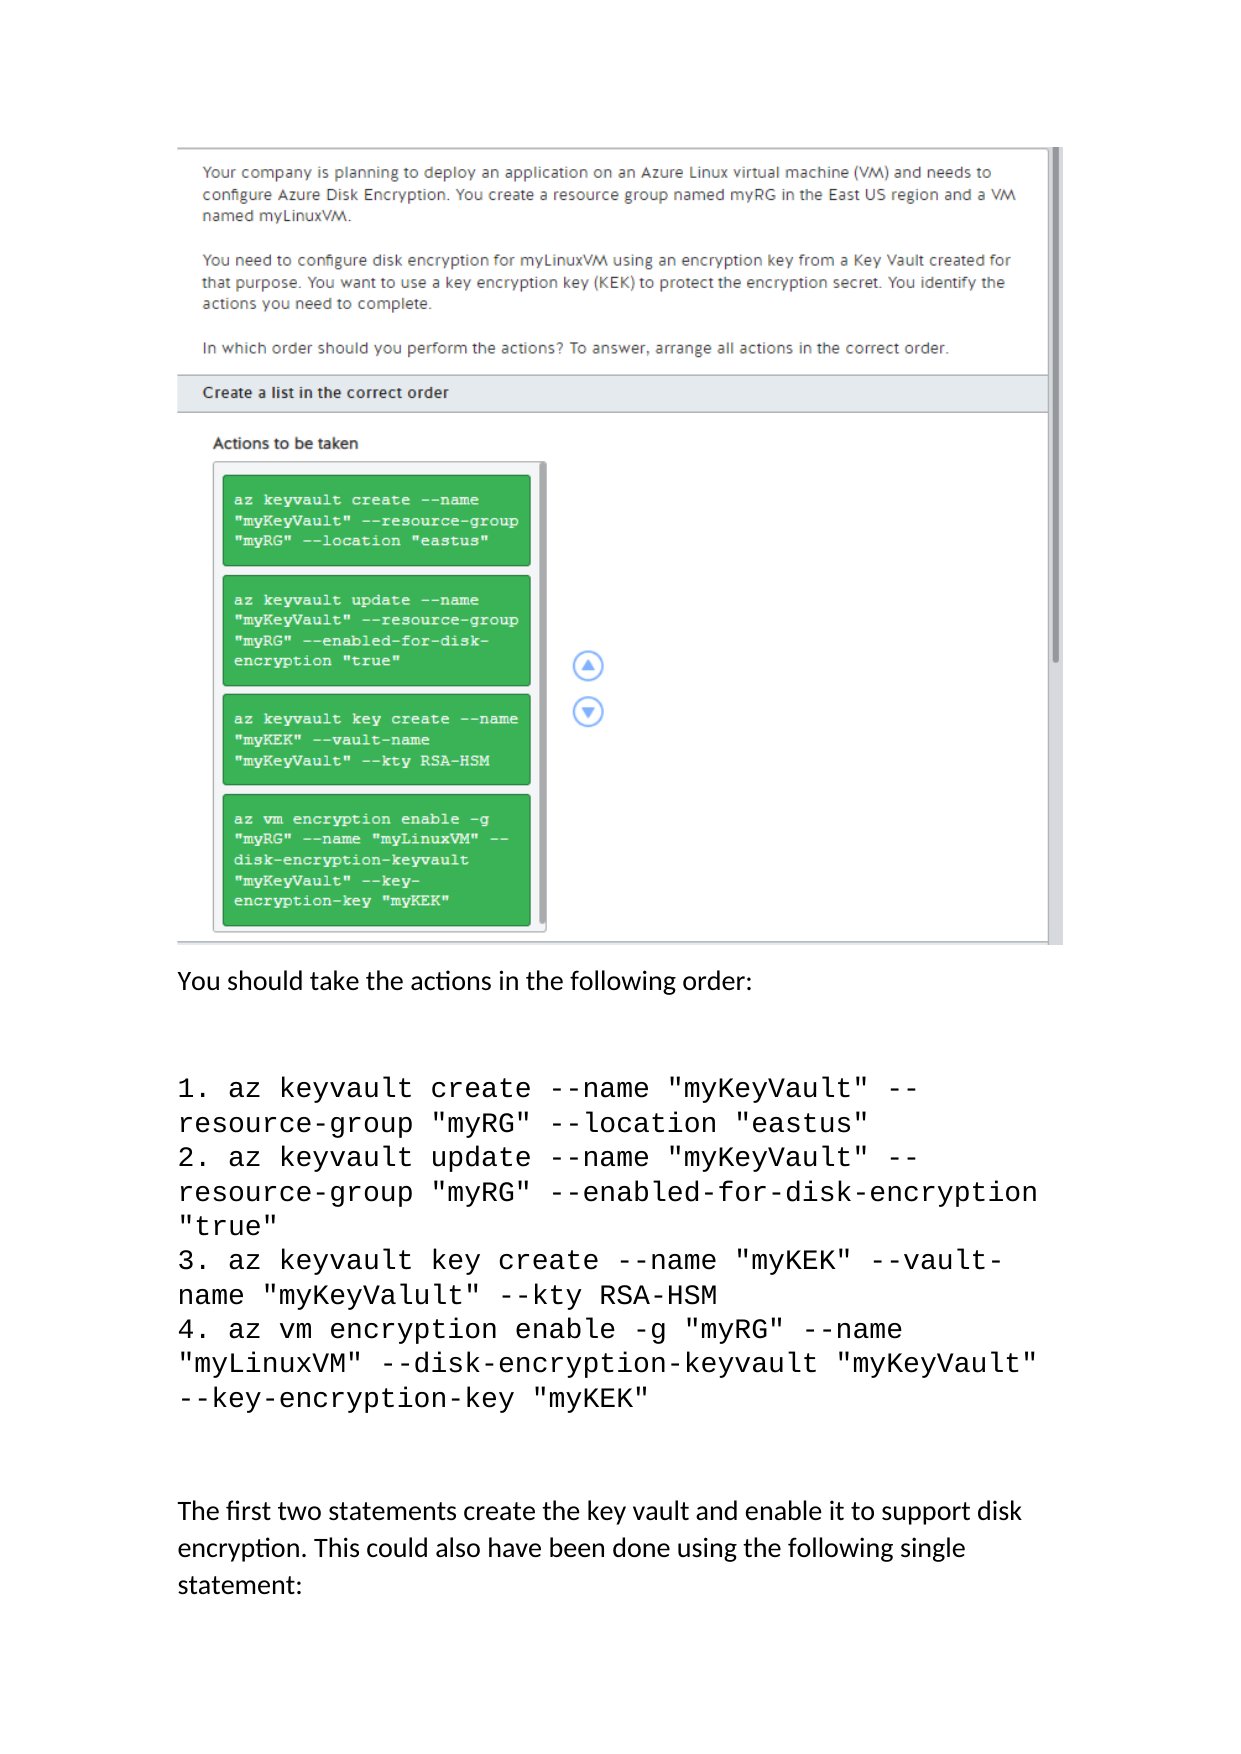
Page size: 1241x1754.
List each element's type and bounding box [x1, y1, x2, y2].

picture [177, 147, 1063, 945]
text [177, 963, 1063, 1601]
